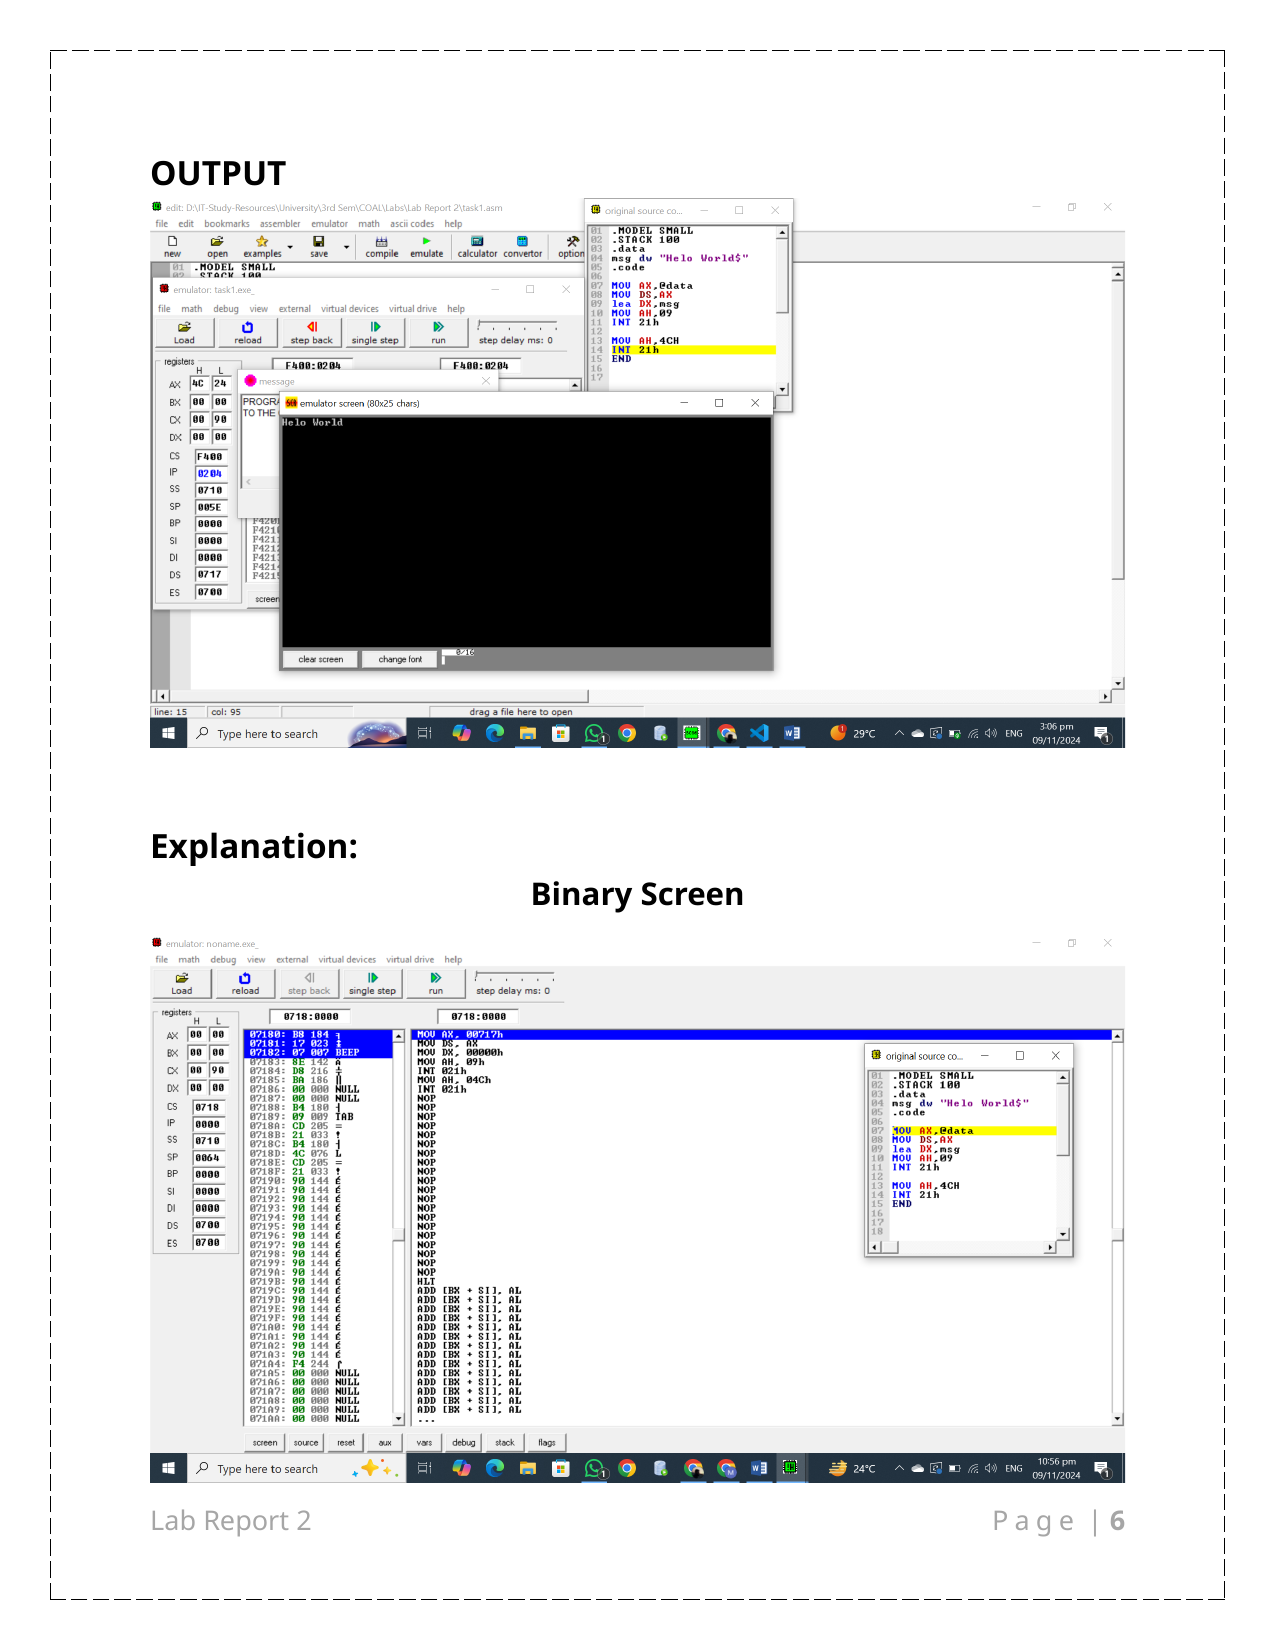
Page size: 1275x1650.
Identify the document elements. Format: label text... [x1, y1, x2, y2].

subtitle OUTPUT [150, 150, 1125, 195]
picture [150, 934, 1125, 1483]
subtitle Explanation: [150, 823, 1125, 868]
text Binary Screen [150, 872, 1125, 914]
picture [150, 198, 1125, 748]
